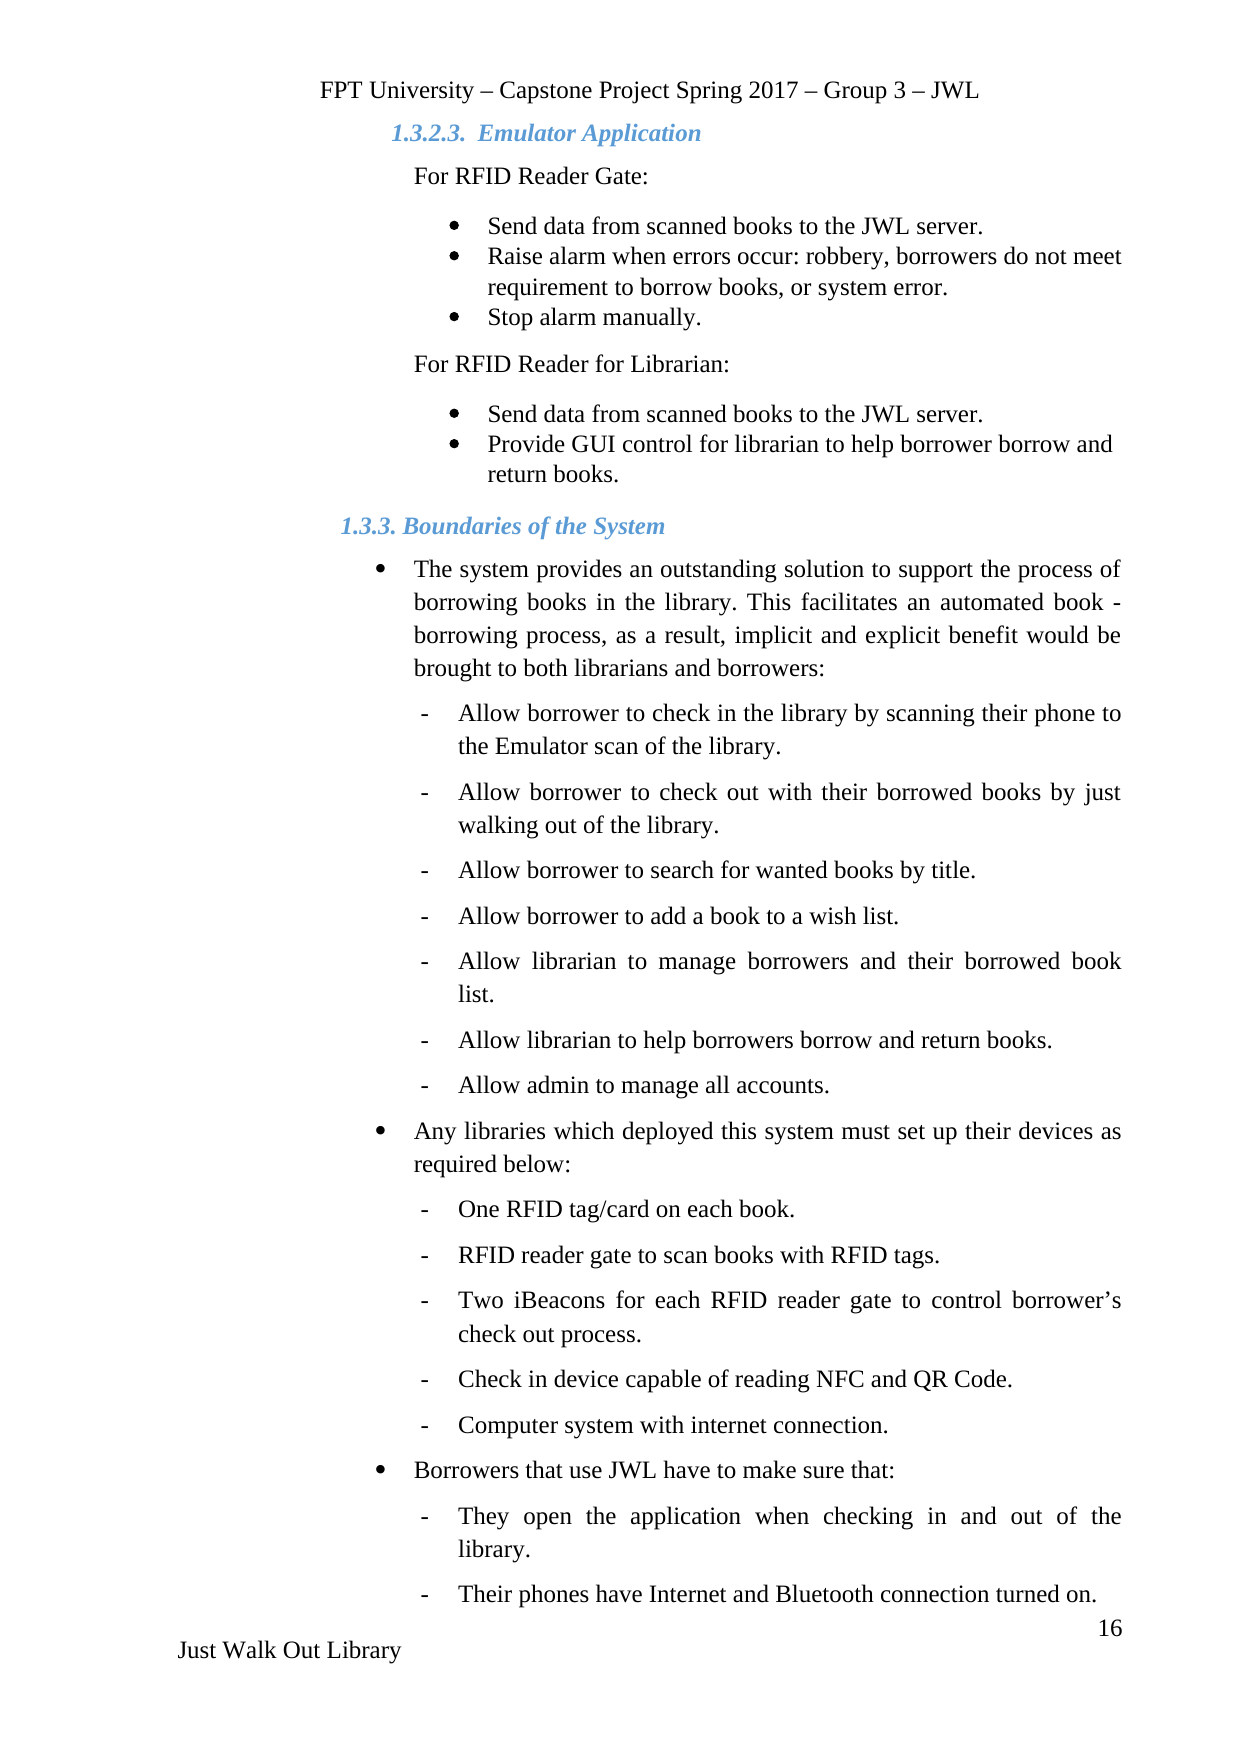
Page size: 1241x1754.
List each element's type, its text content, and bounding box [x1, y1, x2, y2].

list Send data from scanned books to the JWL server. [450, 211, 1122, 239]
list Raise alarm when errors occur: robbery, borrowers do not meet requirement to borrow books, or system error. [450, 241, 1122, 300]
list Two iBeacons for each RFID reader gate to control borrower’s check out process. [420, 1286, 1122, 1347]
list One RFID tag/card on each book. [420, 1194, 1122, 1223]
list Provide GUI control for librarian to help borrower borrow and return books. [450, 429, 1122, 488]
list Allow admin to manage all accounts. [420, 1071, 1122, 1099]
text For RFID Reader Gate: [413, 161, 1122, 190]
list Allow borrower to check out with their borrowed books by just walking out of the library. [420, 777, 1122, 839]
list The system provides an outstanding solution to support the process of borrowing books in the library. This facilitates an automated book - borrowing process, as a result, implicit and explicit benefit would be brought to both librarians and borrowers: [376, 554, 1122, 682]
list Borrowers that use JWL have to make sure that: [376, 1455, 1122, 1484]
subtitle Emulator Application [391, 118, 1122, 147]
list Stop alarm manually. [450, 302, 1122, 331]
list Allow borrower to check in the library by scanning their phone to the Emulator scan of the library. [420, 698, 1122, 760]
list Computer system with internet connection. [420, 1410, 1122, 1438]
list Check in device capable of reading NFC and QR Code. [420, 1364, 1122, 1393]
subtitle Boundaries of the System [340, 511, 1122, 539]
list Allow borrower to add a book to a wish list. [420, 901, 1122, 930]
list Allow librarian to help borrowers borrow and return books. [420, 1025, 1122, 1054]
list Their phones have Internet and Bluetooth connection turned on. [420, 1579, 1122, 1608]
list Send data from scanned books to the JWL server. [450, 399, 1122, 427]
list They open the application when checking in and out of the library. [420, 1501, 1122, 1562]
list Allow borrower to search for wanted books by title. [420, 855, 1122, 884]
list Any libraries which deployed this system must set up their devices as required below: [376, 1116, 1122, 1178]
list Allow librarian to manage borrowers and their borrowed book list. [420, 946, 1122, 1008]
text For RFID Reader for Librarian: [413, 349, 1122, 378]
list RFID reader gate to scan books with RFID tags. [420, 1240, 1122, 1269]
